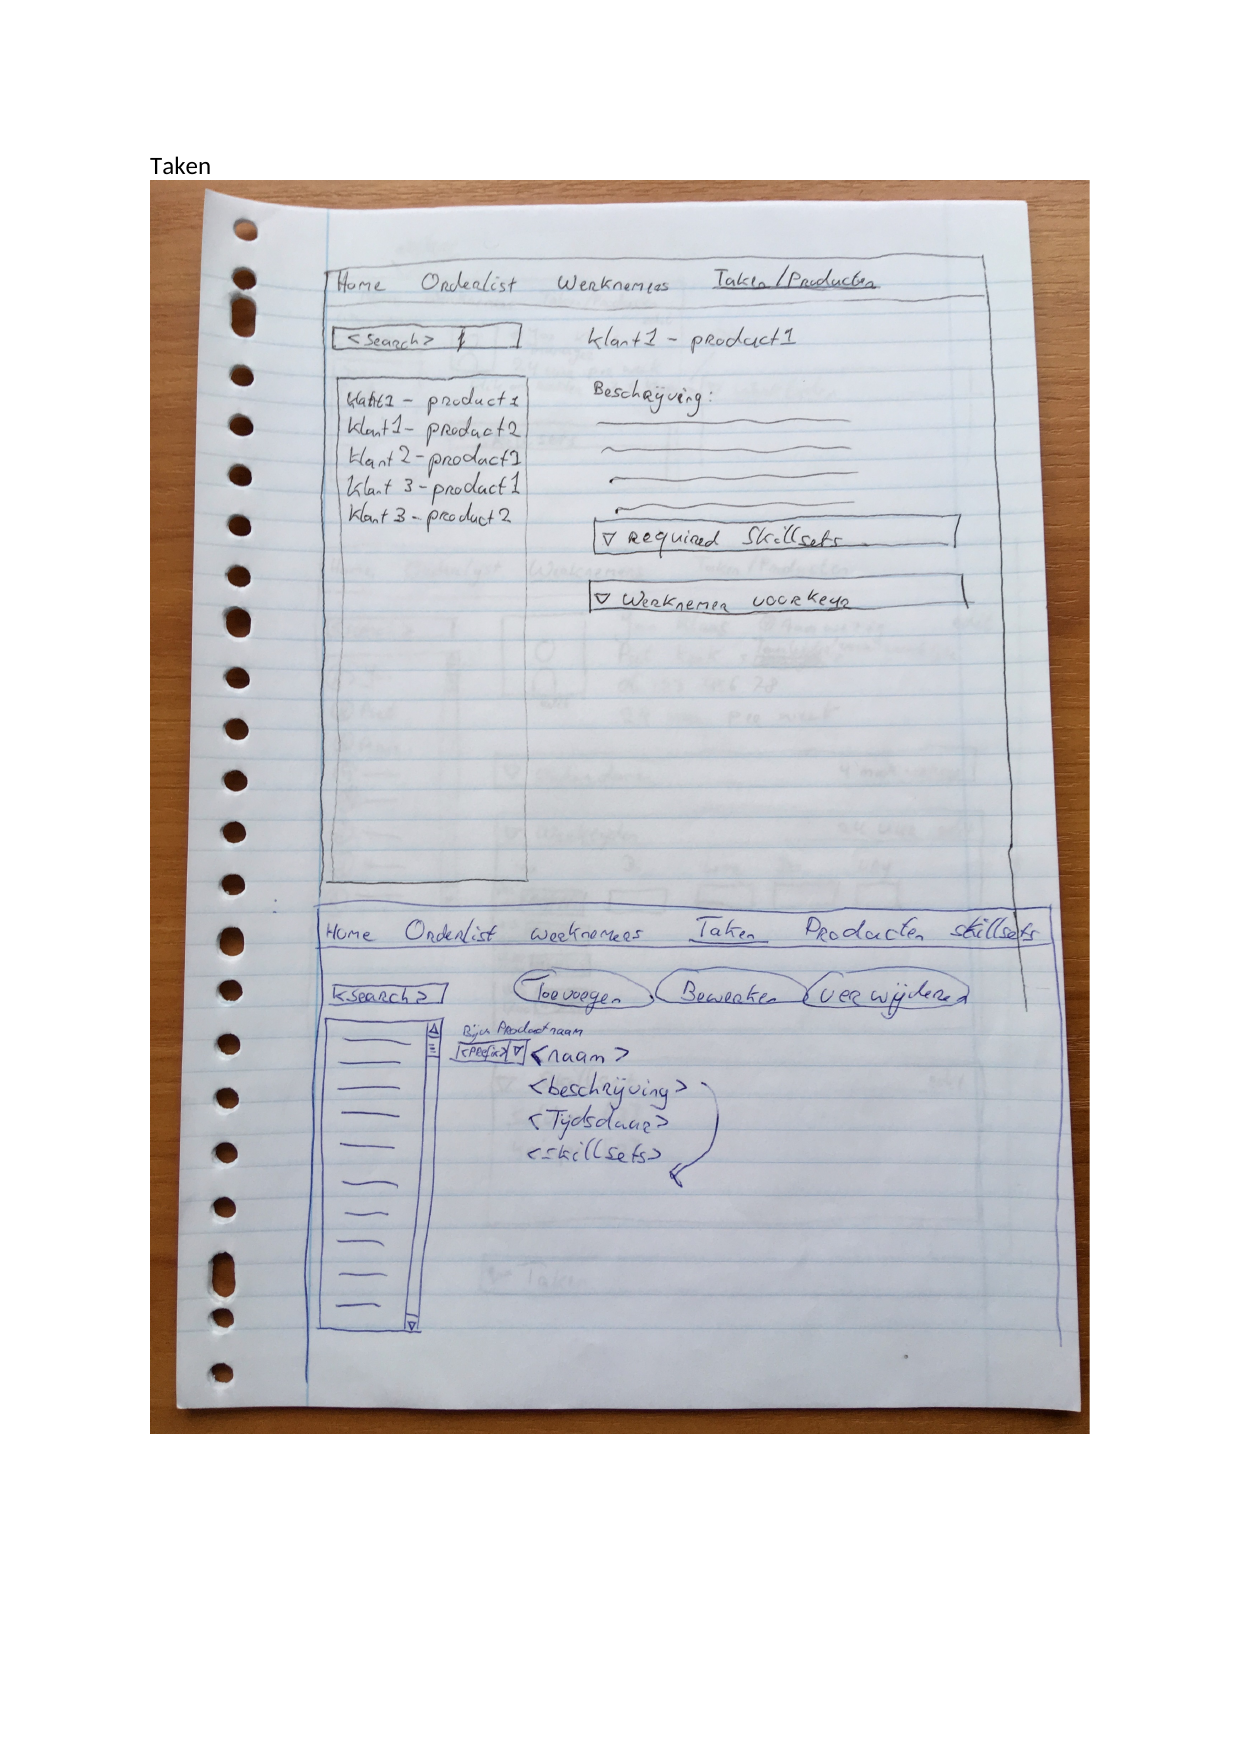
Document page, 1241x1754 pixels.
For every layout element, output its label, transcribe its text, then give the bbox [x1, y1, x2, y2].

text Taken [150, 150, 1090, 180]
picture [150, 180, 1090, 1434]
